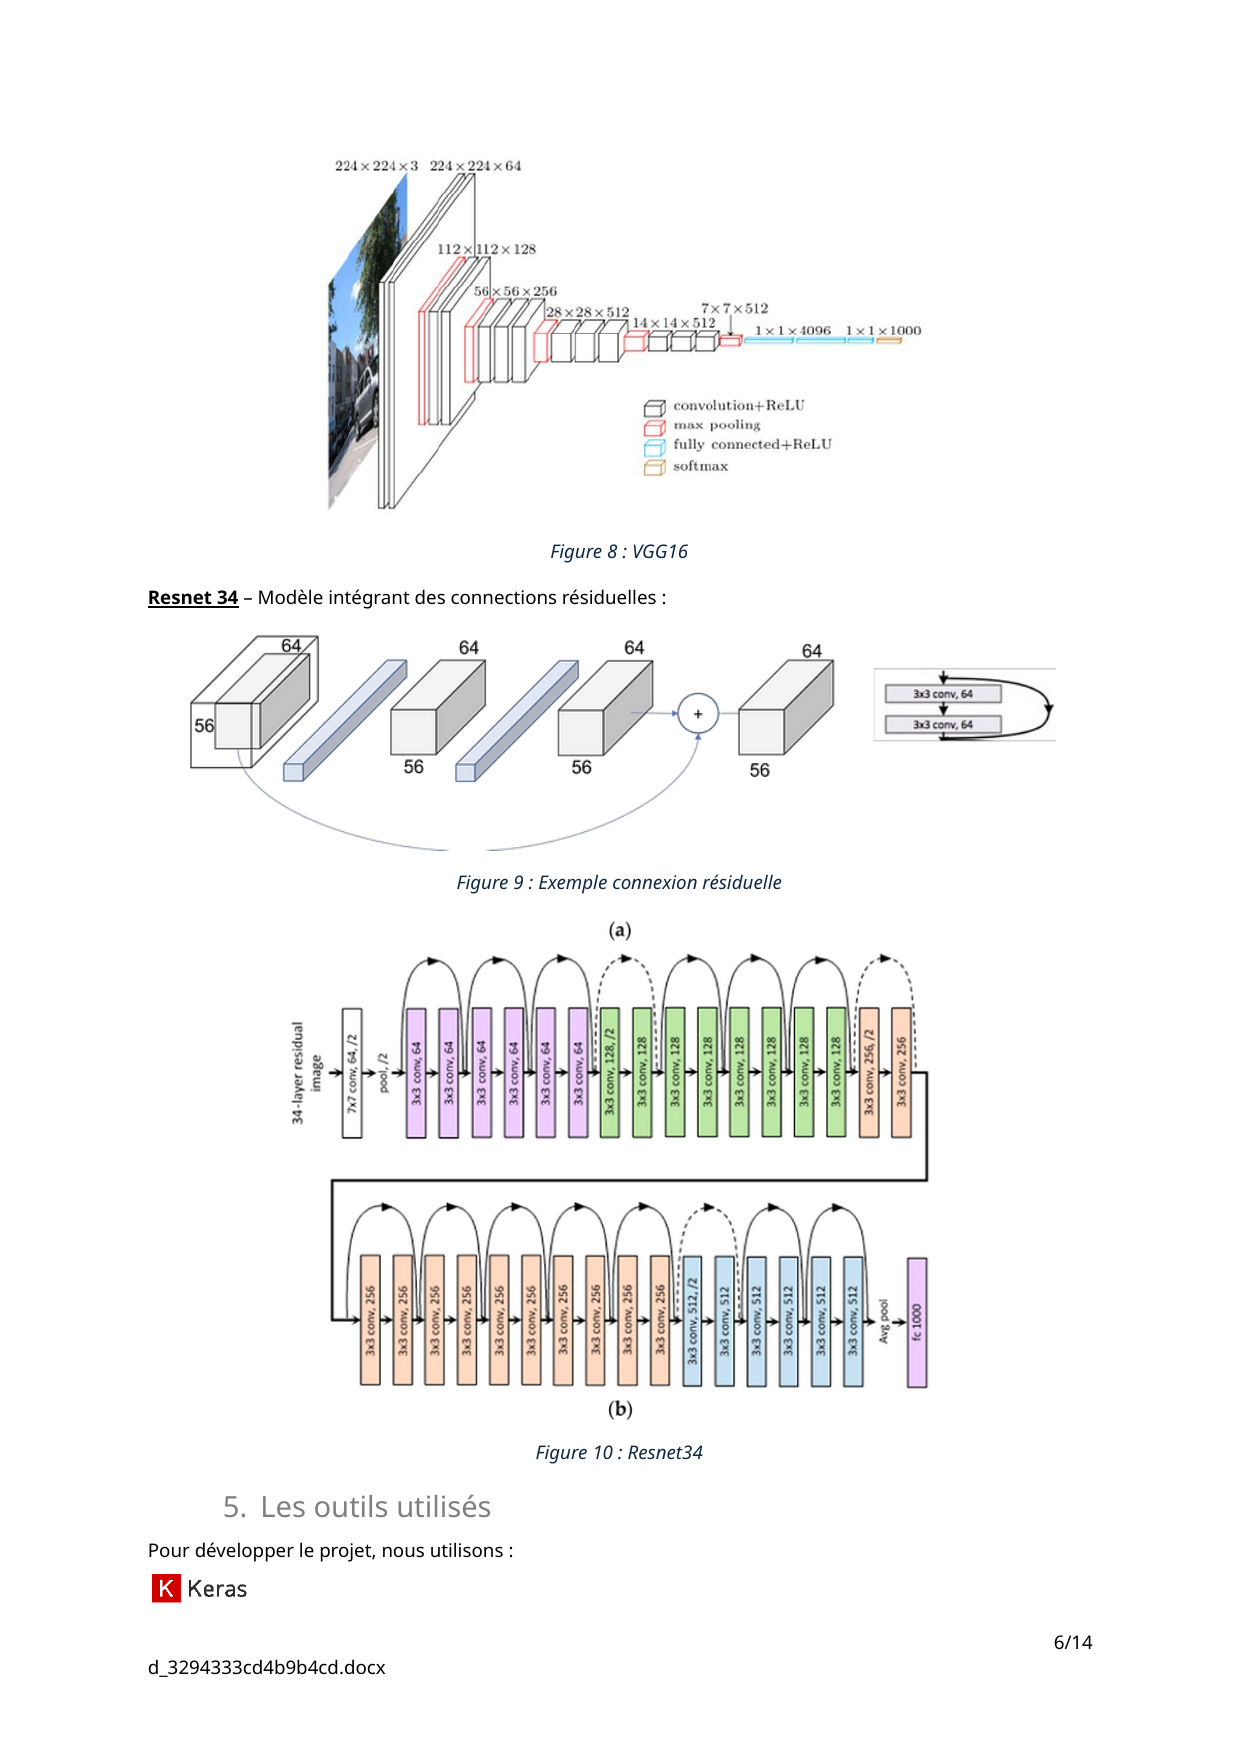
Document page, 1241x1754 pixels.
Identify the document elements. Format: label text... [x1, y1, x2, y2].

text Resnet 34 – Modèle intégrant des connections résiduelles : [148, 584, 1093, 610]
picture [259, 915, 982, 1421]
text Figure 9 : Exemple connexion résiduelle [148, 869, 1093, 895]
picture [183, 628, 1057, 851]
text Figure 8 : VGG16 [148, 538, 1093, 564]
picture [303, 147, 937, 520]
text Figure 10 : Resnet34 [148, 1439, 1093, 1465]
picture [151, 1573, 253, 1603]
text Pour développer le projet, nous utilisons : [148, 1537, 1093, 1562]
subtitle Les outils utilisés [223, 1486, 1093, 1526]
